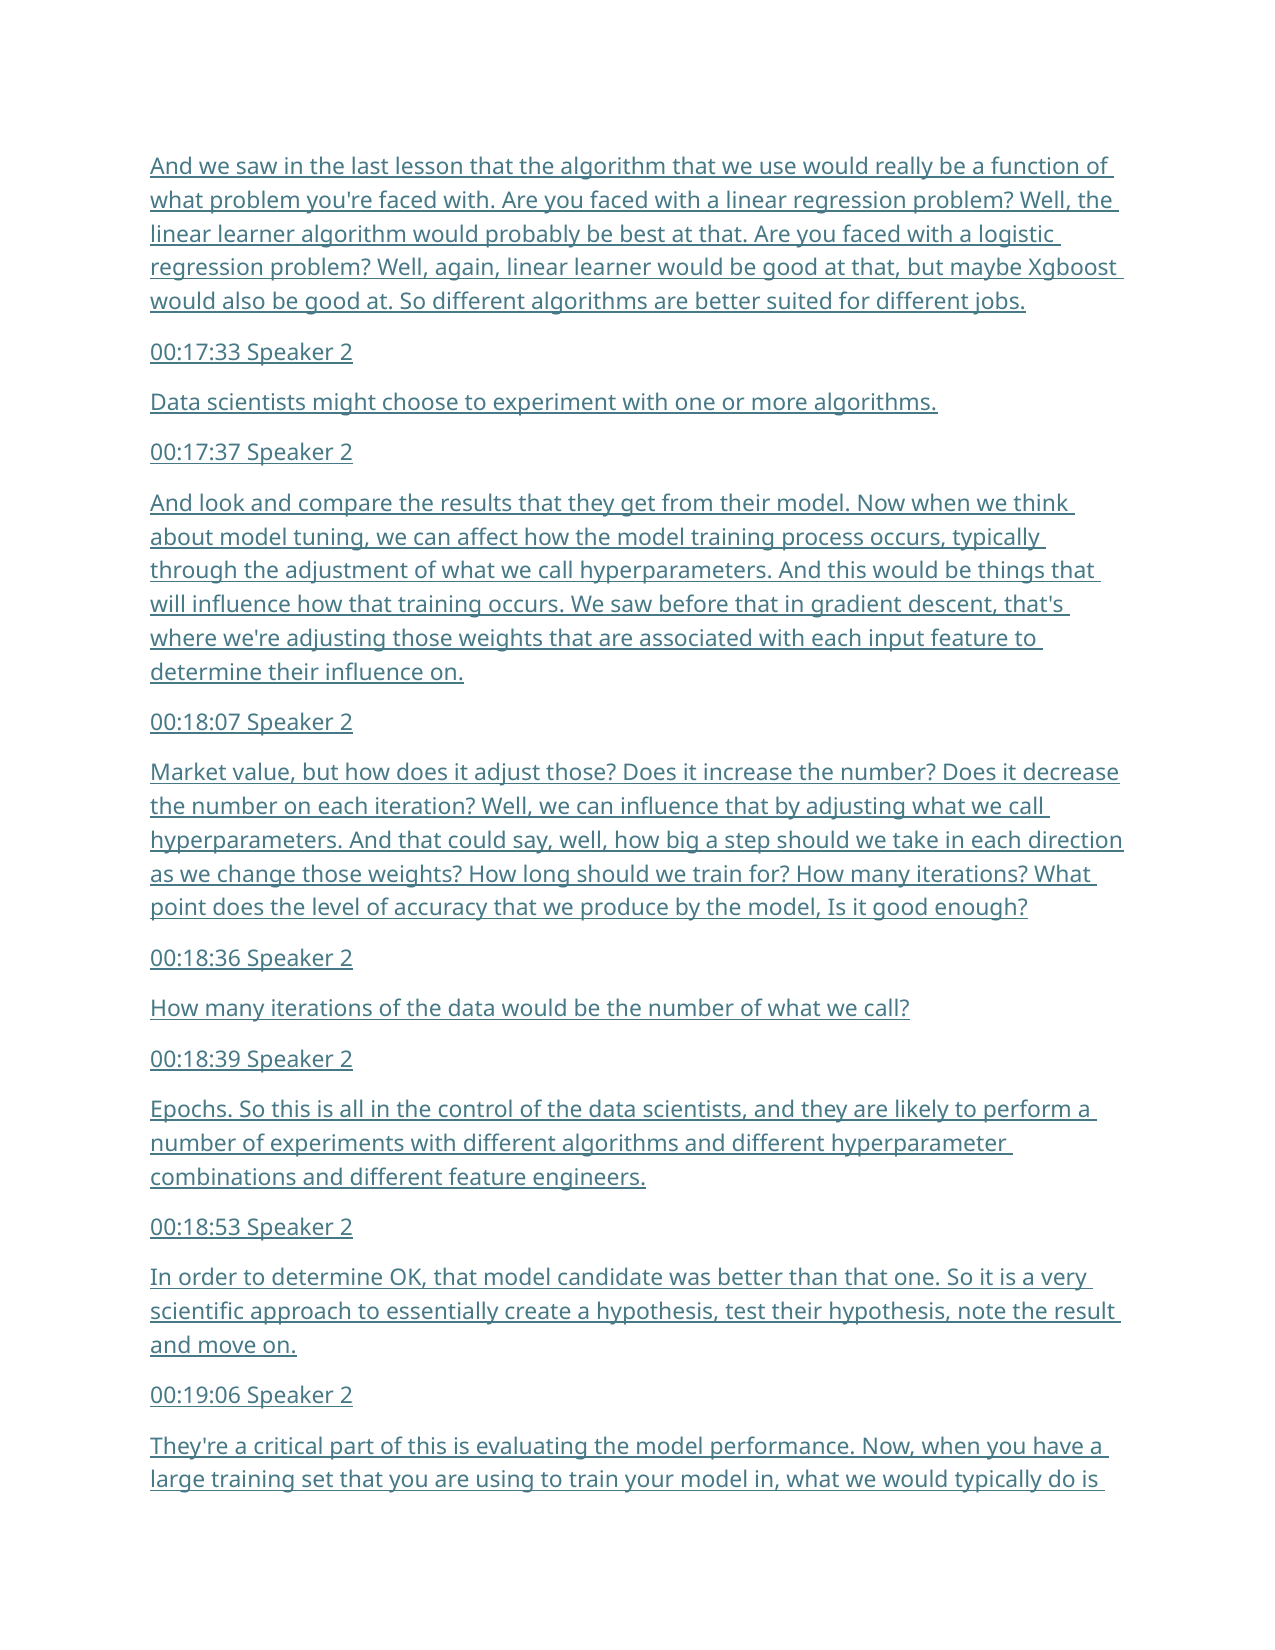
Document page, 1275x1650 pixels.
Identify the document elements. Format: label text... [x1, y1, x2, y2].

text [150, 1429, 1125, 1494]
text 00:18:36 Speaker 2 [150, 942, 1125, 973]
text Epochs. So this is all in the control of the data scientists, and they are likely to perform a number of experiments with different algorithms and different hyperparameter combinations and different feature engineers. [150, 1093, 1125, 1192]
text 00:17:37 Speaker 2 [150, 436, 1125, 467]
text Data scientists might choose to experiment with one or more algorithms. [150, 386, 1125, 417]
text In order to determine OK, that model candidate was better than that one. So it is a very scientific approach to essentially create a hypothesis, test their hypothesis, note the result and move on. [150, 1261, 1125, 1360]
text And we saw in the last lesson that the algorithm that we use would really be a function of what problem you're faced with. Are you faced with a linear regression problem? Well, the linear learner algorithm would probably be best at that. Are you faced with a logistic regression problem? Well, again, linear learner would be good at that, but maybe Xgboost would also be good at. So different algorithms are better suited for different jobs. [150, 150, 1125, 316]
text Market value, but how does it adjust those? Does it increase the number? Does it decrease the number on each iteration? Well, we can influence that by adjusting what we call hyperparameters. And that could say, well, how big a step should we take in each direction as we change those weights? How long should we train for? How many iterations? What point does the level of accuracy that we produce by the model, Is it good enough? [150, 756, 1125, 922]
text And look and compare the results that they get from their model. Now when we think about model tuning, we can affect how the model training process occurs, typically through the adjustment of what we call hyperparameters. And this would be things that will influence how that training occurs. We saw before that in gradient descent, that's where we're adjusting those weights that are associated with each input feature to determine their influence on. [150, 487, 1125, 687]
text How many iterations of the data would be the number of what we call? [150, 992, 1125, 1023]
text 00:18:39 Speaker 2 [150, 1042, 1125, 1074]
text 00:18:07 Speaker 2 [150, 706, 1125, 737]
text 00:17:33 Speaker 2 [150, 335, 1125, 367]
text 00:18:53 Speaker 2 [150, 1211, 1125, 1242]
text 00:19:06 Speaker 2 [150, 1379, 1125, 1410]
